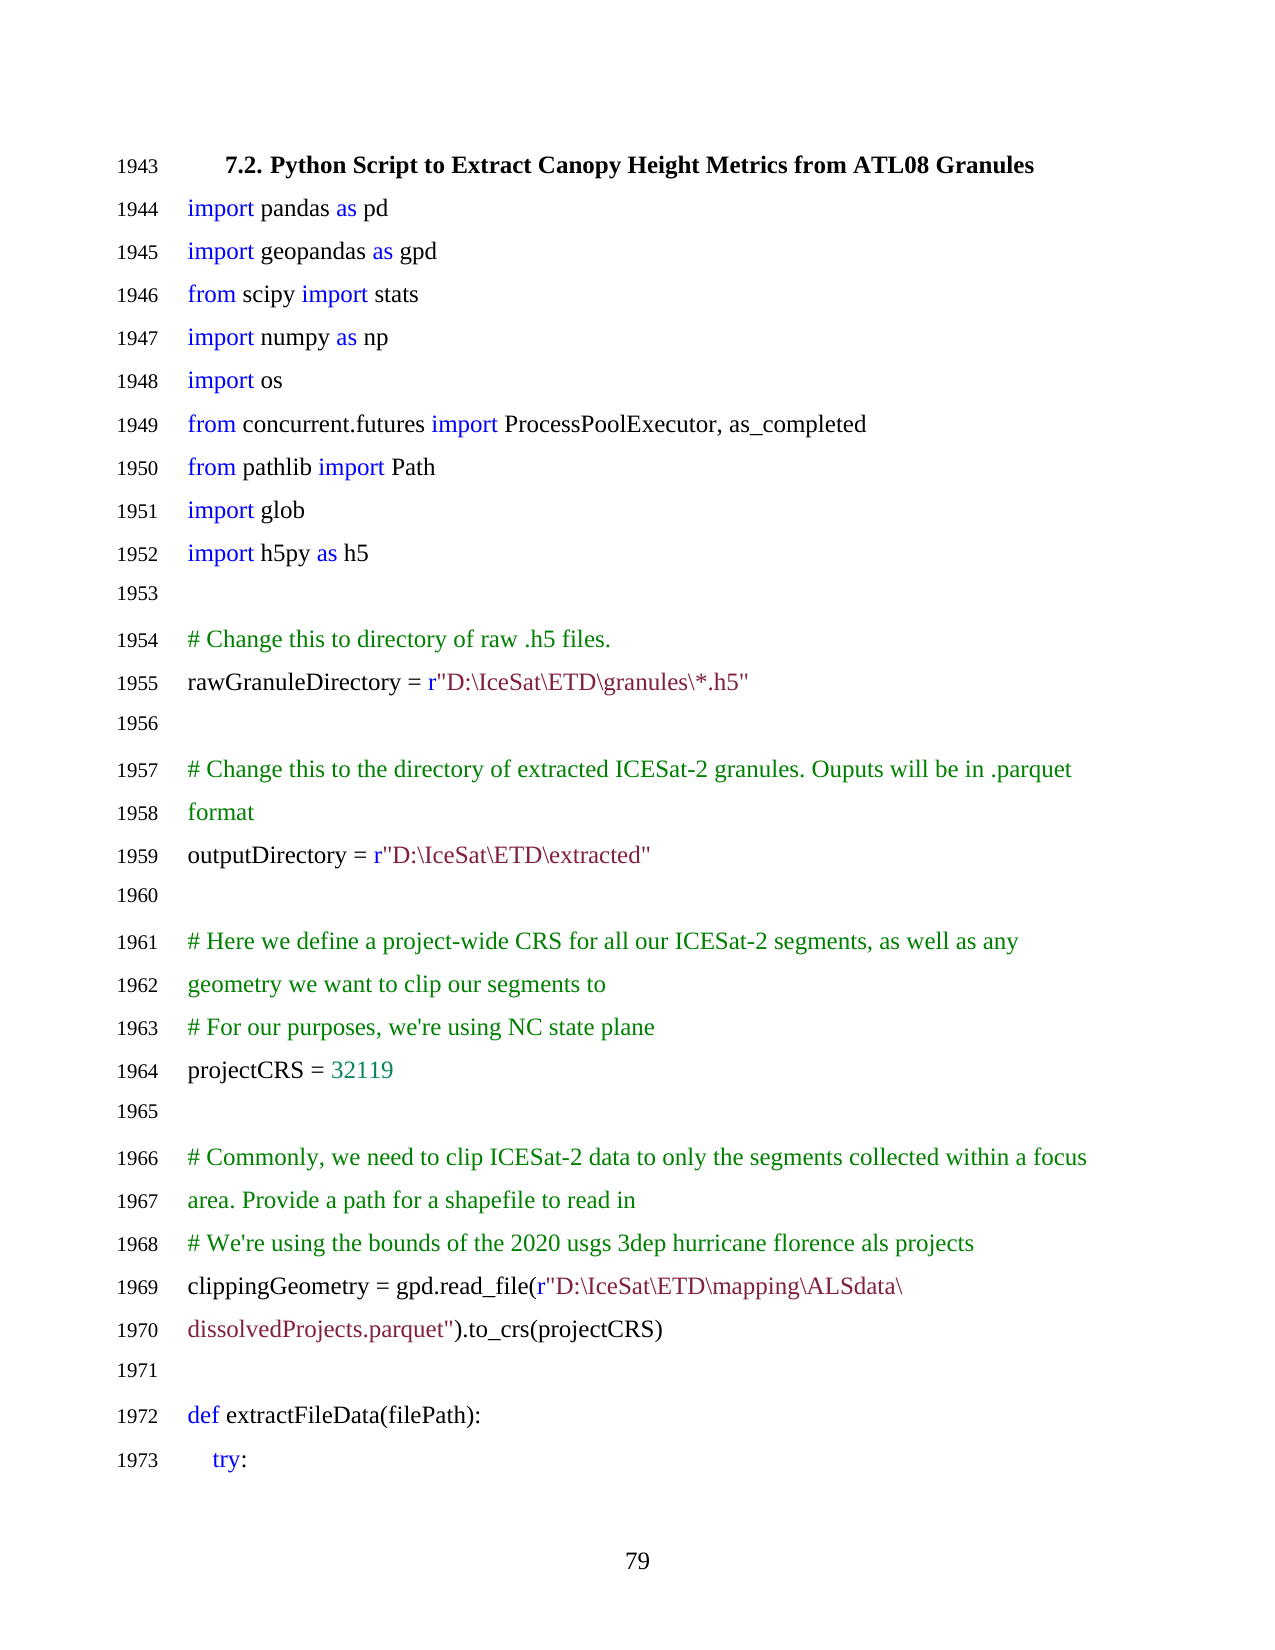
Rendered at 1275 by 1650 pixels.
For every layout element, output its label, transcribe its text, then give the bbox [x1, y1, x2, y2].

list Python Script to Extract Canopy Height Metrics from ATL08 Granules [225, 150, 1087, 179]
text # We're using the bounds of the 2020 usgs 3dep hurricane florence als projects [187, 1228, 1087, 1257]
text # Commonly, we need to clip ICESat-2 data to only the segments collected within a focus area. Provide a path for a shapefile to read in [187, 1142, 1087, 1214]
text import h5py as h5 [187, 538, 1087, 567]
text projectCRS = 32119 [187, 1056, 1087, 1084]
text import glob [187, 495, 1087, 524]
text import pandas as pd [187, 193, 1087, 222]
text rawGranuleDirectory = r"D:\IceSat\ETD\granules\*.h5" [187, 667, 1087, 696]
text def extractFileData(filePath): [187, 1401, 1087, 1429]
text import numpy as np [187, 322, 1087, 351]
text # Change this to the directory of extracted ICESat-2 granules. Ouputs will be in .parquet format [187, 754, 1087, 826]
text from pathlib import Path [187, 452, 1087, 481]
text from scipy import stats [187, 279, 1087, 308]
text try: [187, 1444, 1087, 1472]
text outputDirectory = r"D:\IceSat\ETD\extracted" [187, 840, 1087, 869]
text # Here we define a project-wide CRS for all our ICESat-2 segments, as well as any geometry we want to clip our segments to [187, 926, 1087, 998]
text # Change this to directory of raw .h5 files. [187, 624, 1087, 653]
text import geopandas as gpd [187, 236, 1087, 265]
text clippingGeometry = gpd.read_file(r"D:\IceSat\ETD\mapping\ALSdata\dissolvedProjects.parquet").to_crs(projectCRS) [187, 1271, 1087, 1343]
text from concurrent.futures import ProcessPoolExecutor, as_completed [187, 409, 1087, 437]
text import os [187, 366, 1087, 394]
text # For our purposes, we're using NC state plane [187, 1012, 1087, 1041]
